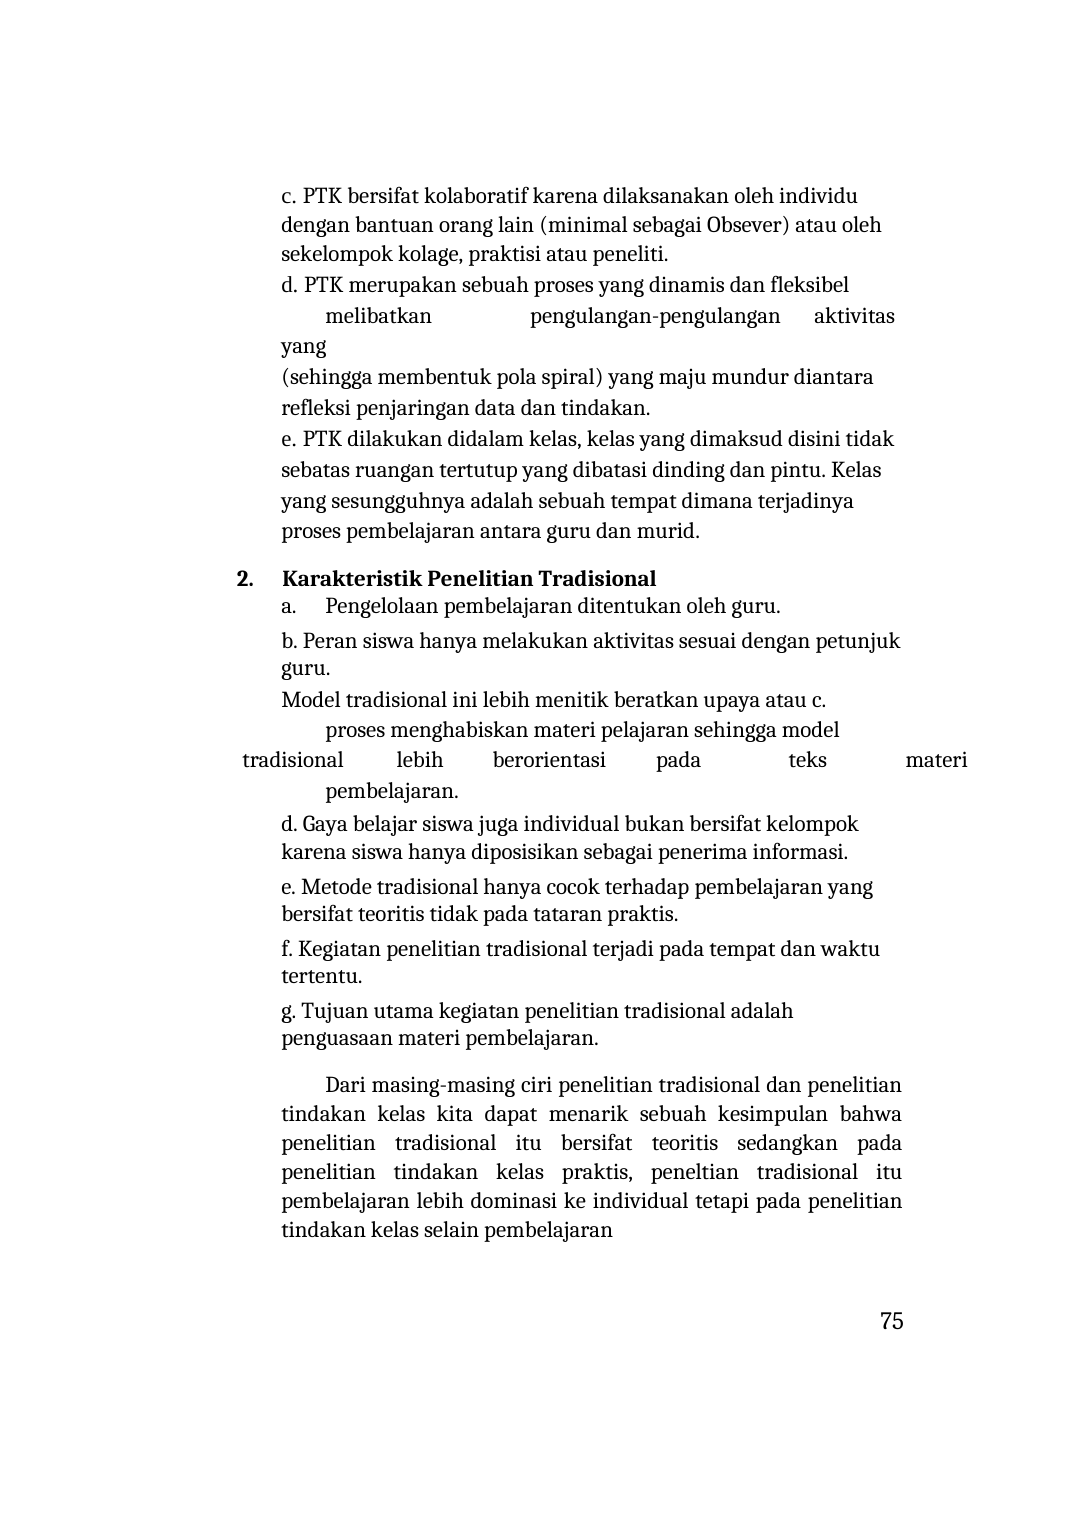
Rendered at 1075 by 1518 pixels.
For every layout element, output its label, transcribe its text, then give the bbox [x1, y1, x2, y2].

text d. PTK merupakan sebuah proses yang dinamis dan fleksibel melibatkan pengulangan-pengulangan aktivitas yang (sehingga membentuk pola spiral) yang maju mundur diantara refleksi penjaringan data dan tindakan. [281, 268, 910, 422]
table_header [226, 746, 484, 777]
text pembelajaran. [325, 781, 925, 803]
text 75 [150, 1310, 904, 1334]
text b. Peran siswa hanya melakukan aktivitas sesuai dengan petunjuk guru. [281, 627, 910, 681]
text f. Kegiatan penelitian tradisional terjadi pada tempat dan waktu tertentu. [281, 936, 910, 989]
text c. PTK bersifat kolaboratif karena dilaksanakan oleh individu dengan bantuan orang lain (minimal sebagai Obsever) atau oleh sekelompok kolage, praktisi atau peneliti. [281, 181, 910, 268]
text d. Gaya belajar siswa juga individual bukan bersifat kelompok karena siswa hanya diposisikan sebagai penerima informasi. [281, 811, 910, 865]
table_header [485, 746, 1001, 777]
text e. Metode tradisional hanya cocok terhadap pembelajaran yang bersifat teoritis tidak pada tataran praktis. [281, 874, 910, 927]
text proses menghabiskan materi pelajaran sehingga model [325, 720, 925, 742]
text 2. Karakteristik Penelitian Tradisional a. Pengelolaan pembelajaran ditentukan oleh guru. [237, 566, 805, 619]
text Model tradisional ini lebih menitik beratkan upaya atau c. [281, 689, 925, 712]
text g. Tujuan utama kegiatan penelitian tradisional adalah penguasaan materi pembelajaran. [281, 997, 910, 1051]
text e. PTK dilakukan didalam kelas, kelas yang dimaksud disini tidak sebatas ruangan tertutup yang dibatasi dinding dan pintu. Kelas yang sesungguhnya adalah sebuah tempat dimana terjadinya proses pembelajaran antara guru dan murid. [281, 422, 910, 545]
text Dari masing-masing ciri penelitian tradisional dan penelitian tindakan kelas kita dapat menarik sebuah kesimpulan bahwa penelitian tradisional itu bersifat teoritis sedangkan pada penelitian tindakan kelas praktis, peneltian tradisional itu pembelajaran lebih dominasi ke individual tetapi pada penelitian tindakan kelas selain pembelajaran [281, 1072, 903, 1243]
